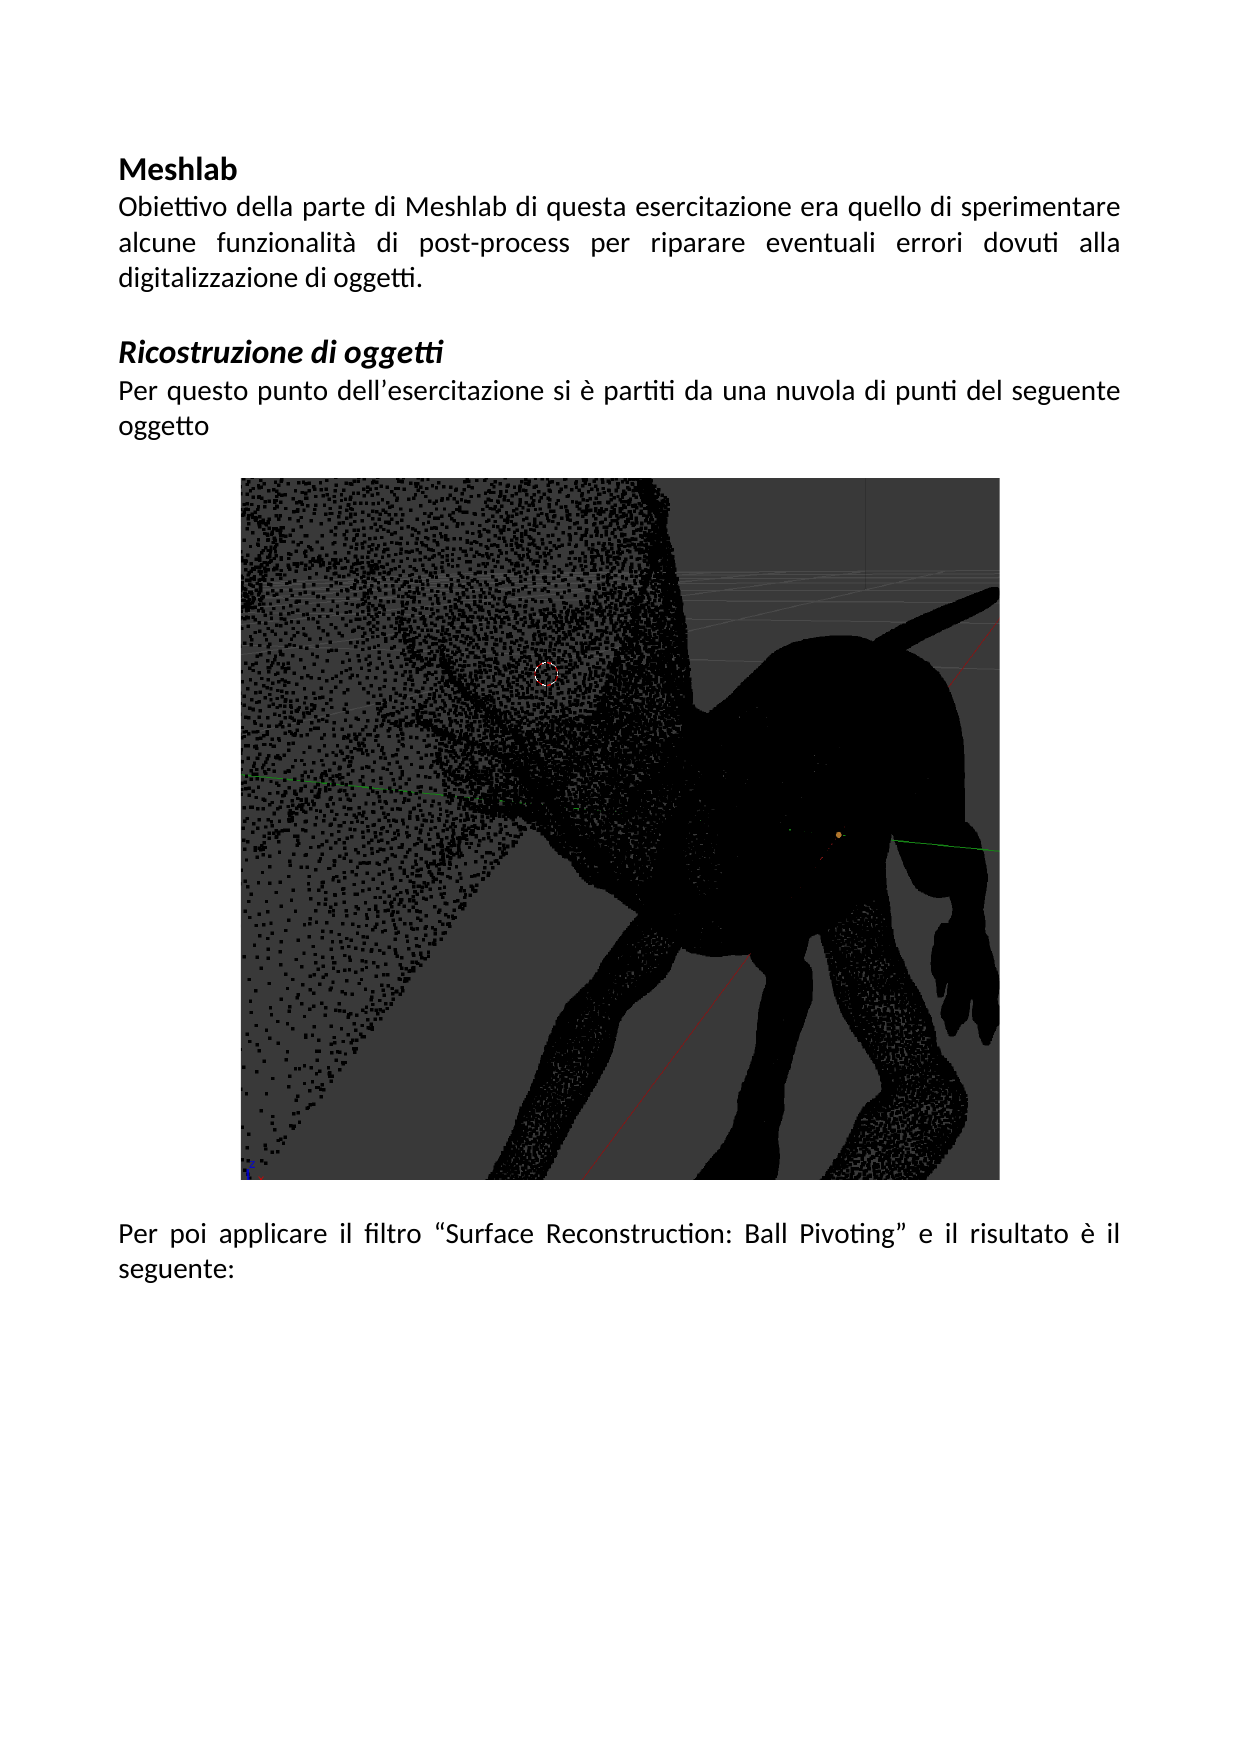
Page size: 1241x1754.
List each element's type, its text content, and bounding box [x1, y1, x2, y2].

text Per poi applicare il filtro “Surface Reconstruction: Ball Pivoting” e il risultato è il seguente: [118, 1215, 1122, 1286]
text Per questo punto dell’esercitazione si è partiti da una nuvola di punti del seguente oggetto [118, 372, 1122, 443]
text Meshlab [118, 148, 1122, 188]
text Obiettivo della parte di Meshlab di questa esercitazione era quello di sperimentare alcune funzionalità di post-process per riparare eventuali errori dovuti alla digitalizzazione di oggetti. [118, 188, 1122, 295]
picture [240, 478, 1000, 1180]
text Ricostruzione di oggetti [118, 331, 1122, 372]
